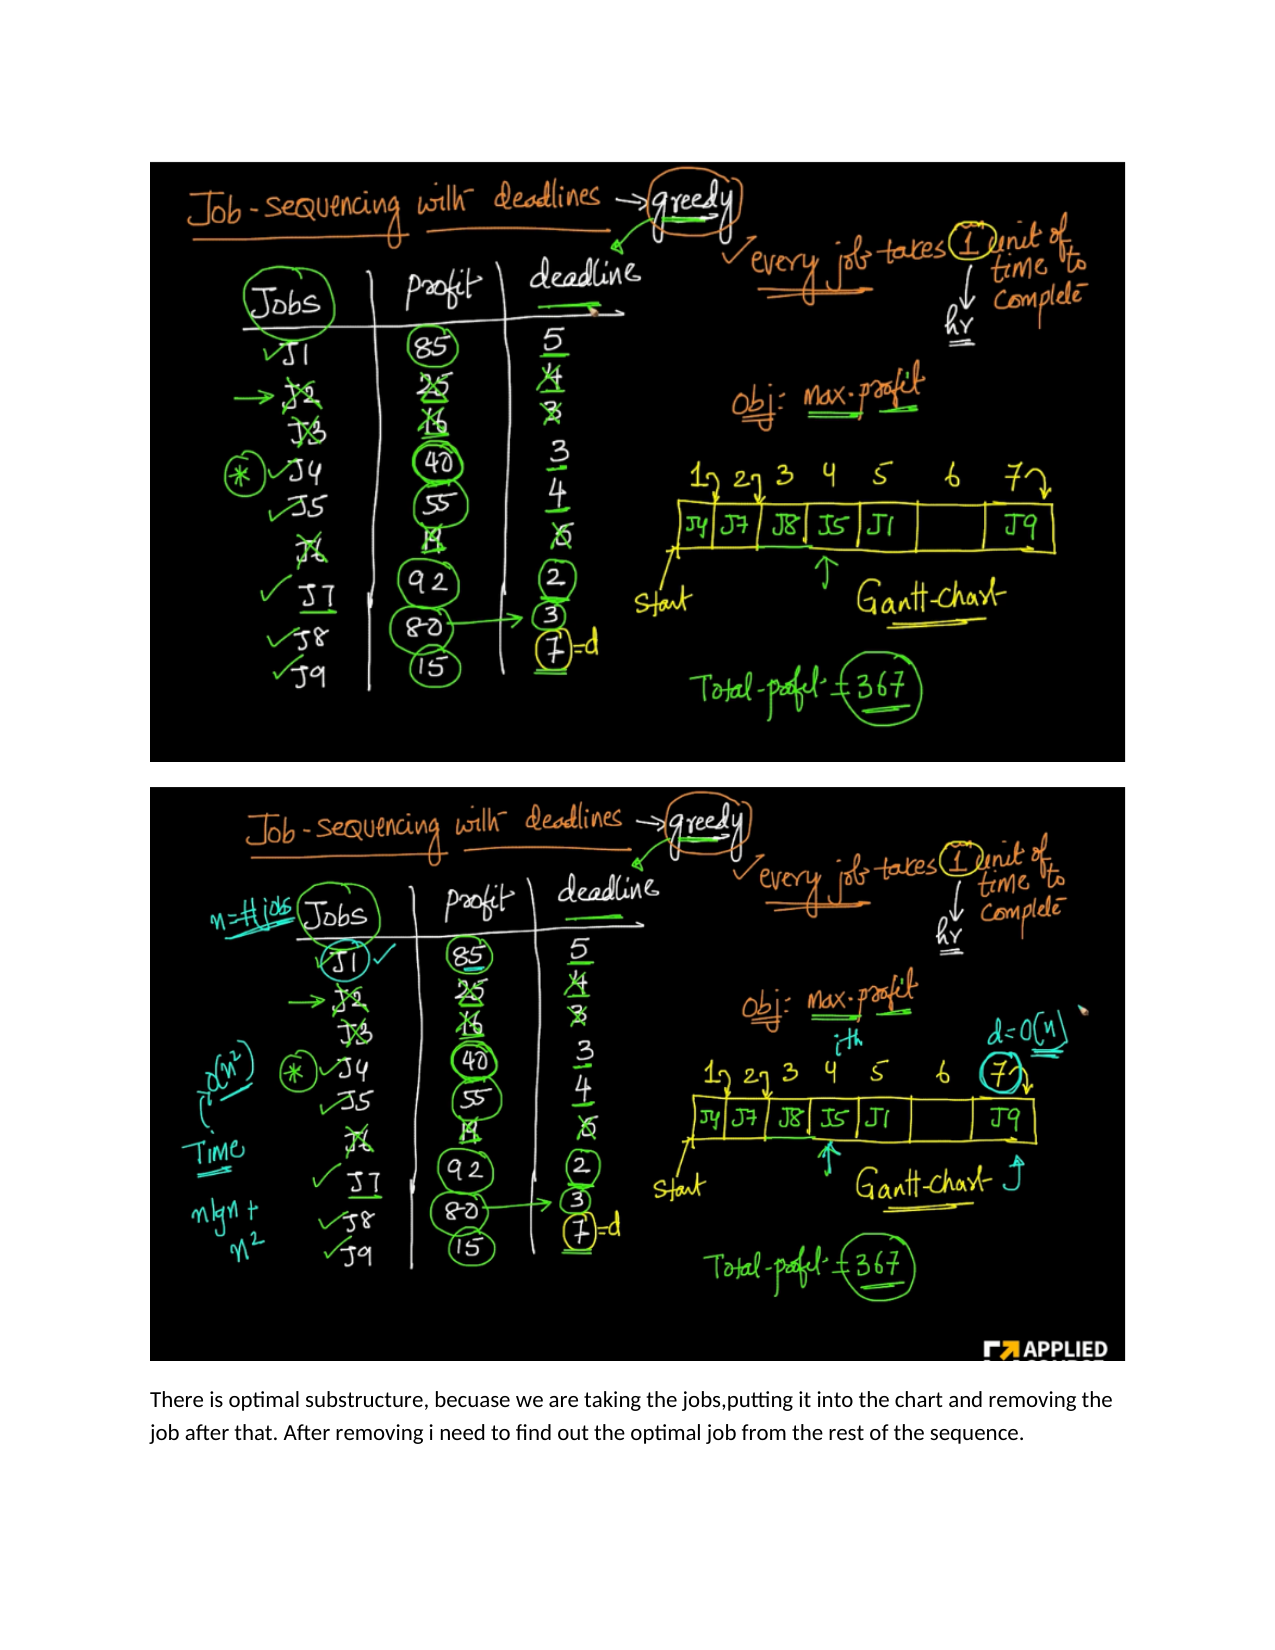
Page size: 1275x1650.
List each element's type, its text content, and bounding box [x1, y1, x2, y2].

text There is optimal substructure, becuase we are taking the jobs,putting it into the chart and removing the job after that. After removing i need to find out the optimal job from the rest of the sequence. [150, 1386, 1125, 1446]
picture [150, 786, 1125, 1361]
picture [150, 150, 1125, 762]
